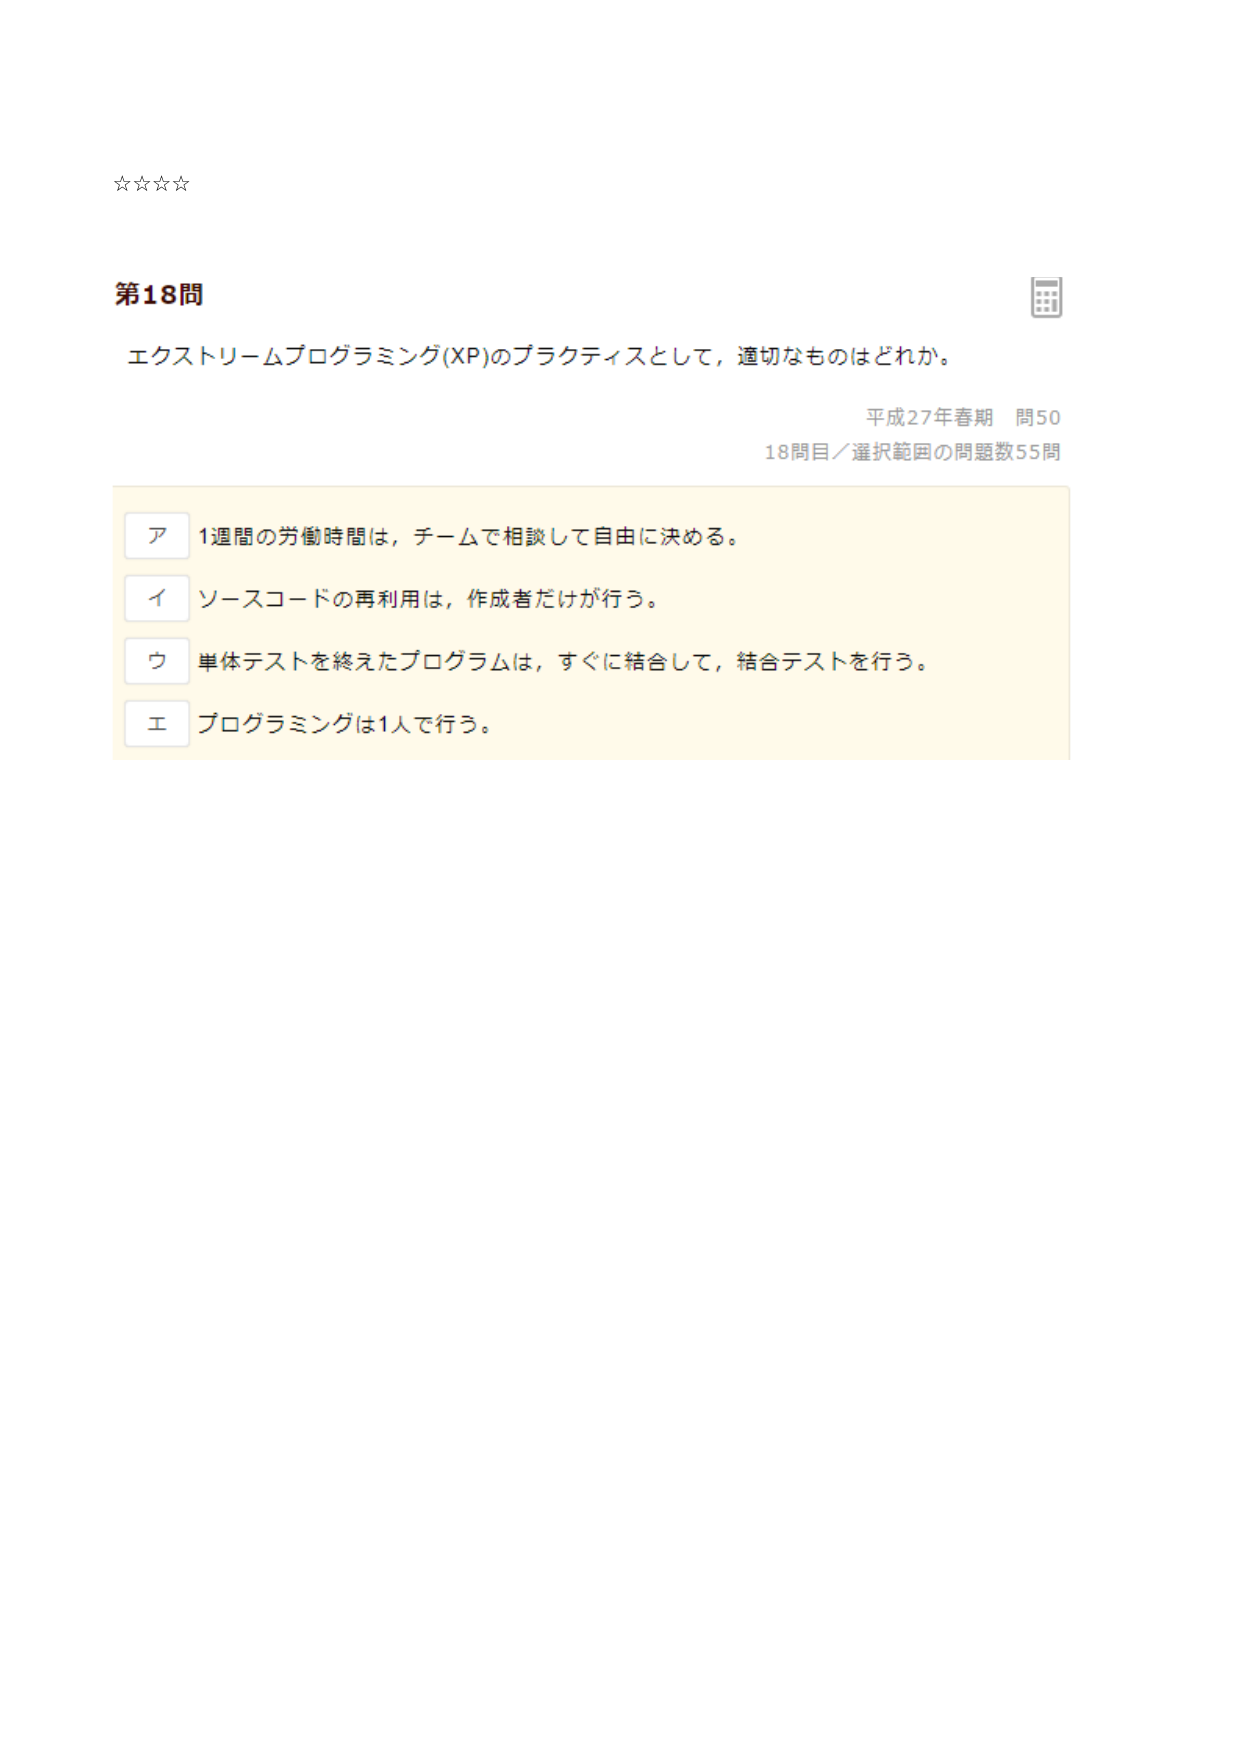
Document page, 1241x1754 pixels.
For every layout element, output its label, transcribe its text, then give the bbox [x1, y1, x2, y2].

text ☆☆☆☆ [112, 164, 1128, 202]
picture [112, 277, 1072, 760]
